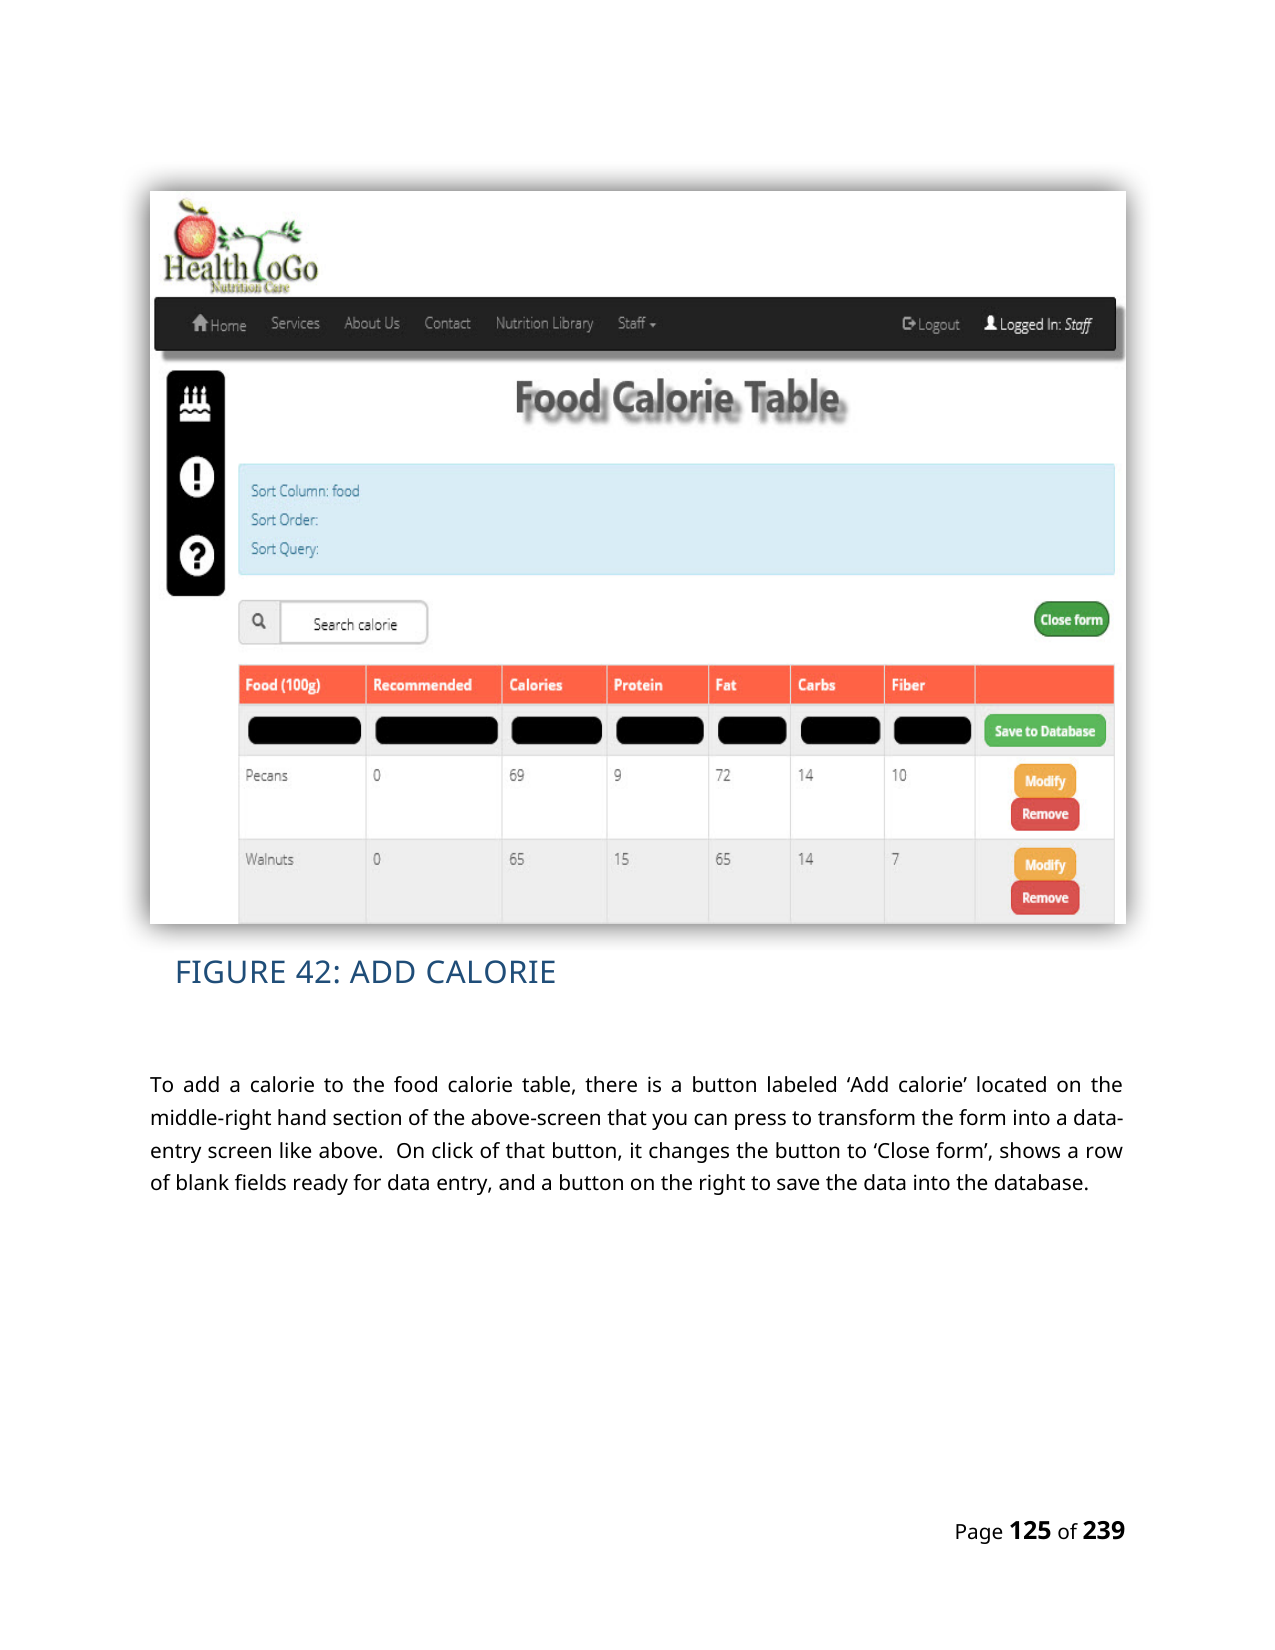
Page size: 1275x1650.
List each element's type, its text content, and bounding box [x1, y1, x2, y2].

picture [150, 191, 1126, 924]
text To add a calorie to the food calorie table, there is a button labeled ‘Add calorie’ located on the middle-right hand section of the above-screen that you can press to transform the form into a data-entry screen like above. On click of that button, it changes the button to ‘Close form’, shows a row of blank fields ready for data entry, and a button on the right to save the data into the database. [150, 1071, 1125, 1197]
